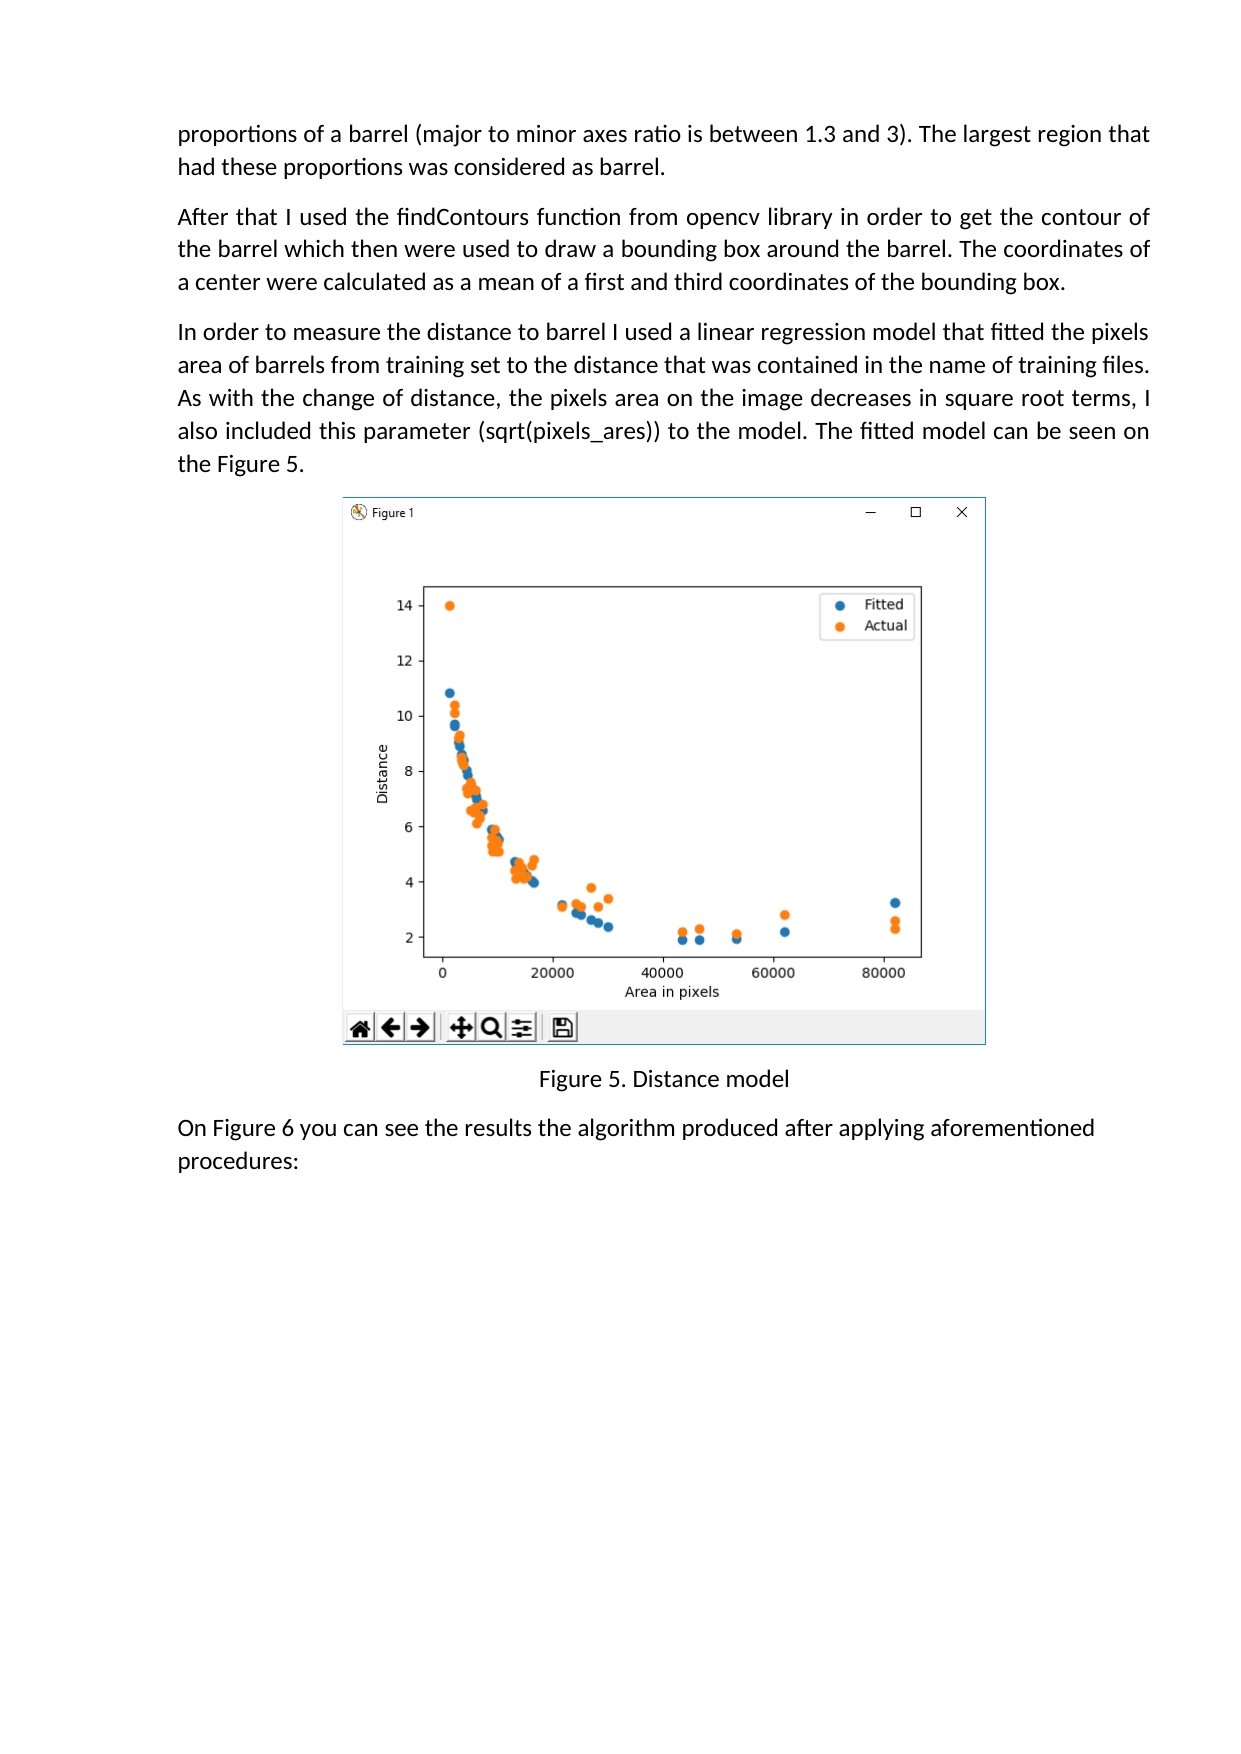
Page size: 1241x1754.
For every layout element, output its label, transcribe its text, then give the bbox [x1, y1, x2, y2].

text Figure 5. Distance model [177, 1063, 1152, 1093]
text In order to measure the distance to barrel I used a linear regression model that fitted the pixels area of barrels from training set to the distance that was contained in the name of training files. As with the change of distance, the pixels area on the image decreases in square root terms, I also included this parameter (sqrt(pixels_ares)) to the model. The fitted model can be seen on the Figure 5. [177, 316, 1152, 478]
text On Figure 6 you can see the results the algorithm produced after applying aforementioned procedures: [177, 1113, 1152, 1176]
picture [342, 497, 986, 1045]
text After that I used the findContours function from opencv library in order to get the contour of the barrel which then were used to draw a bounding box around the barrel. The coordinates of a center were calculated as a mean of a first and third coordinates of the bounding box. [177, 201, 1152, 297]
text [177, 118, 1152, 182]
